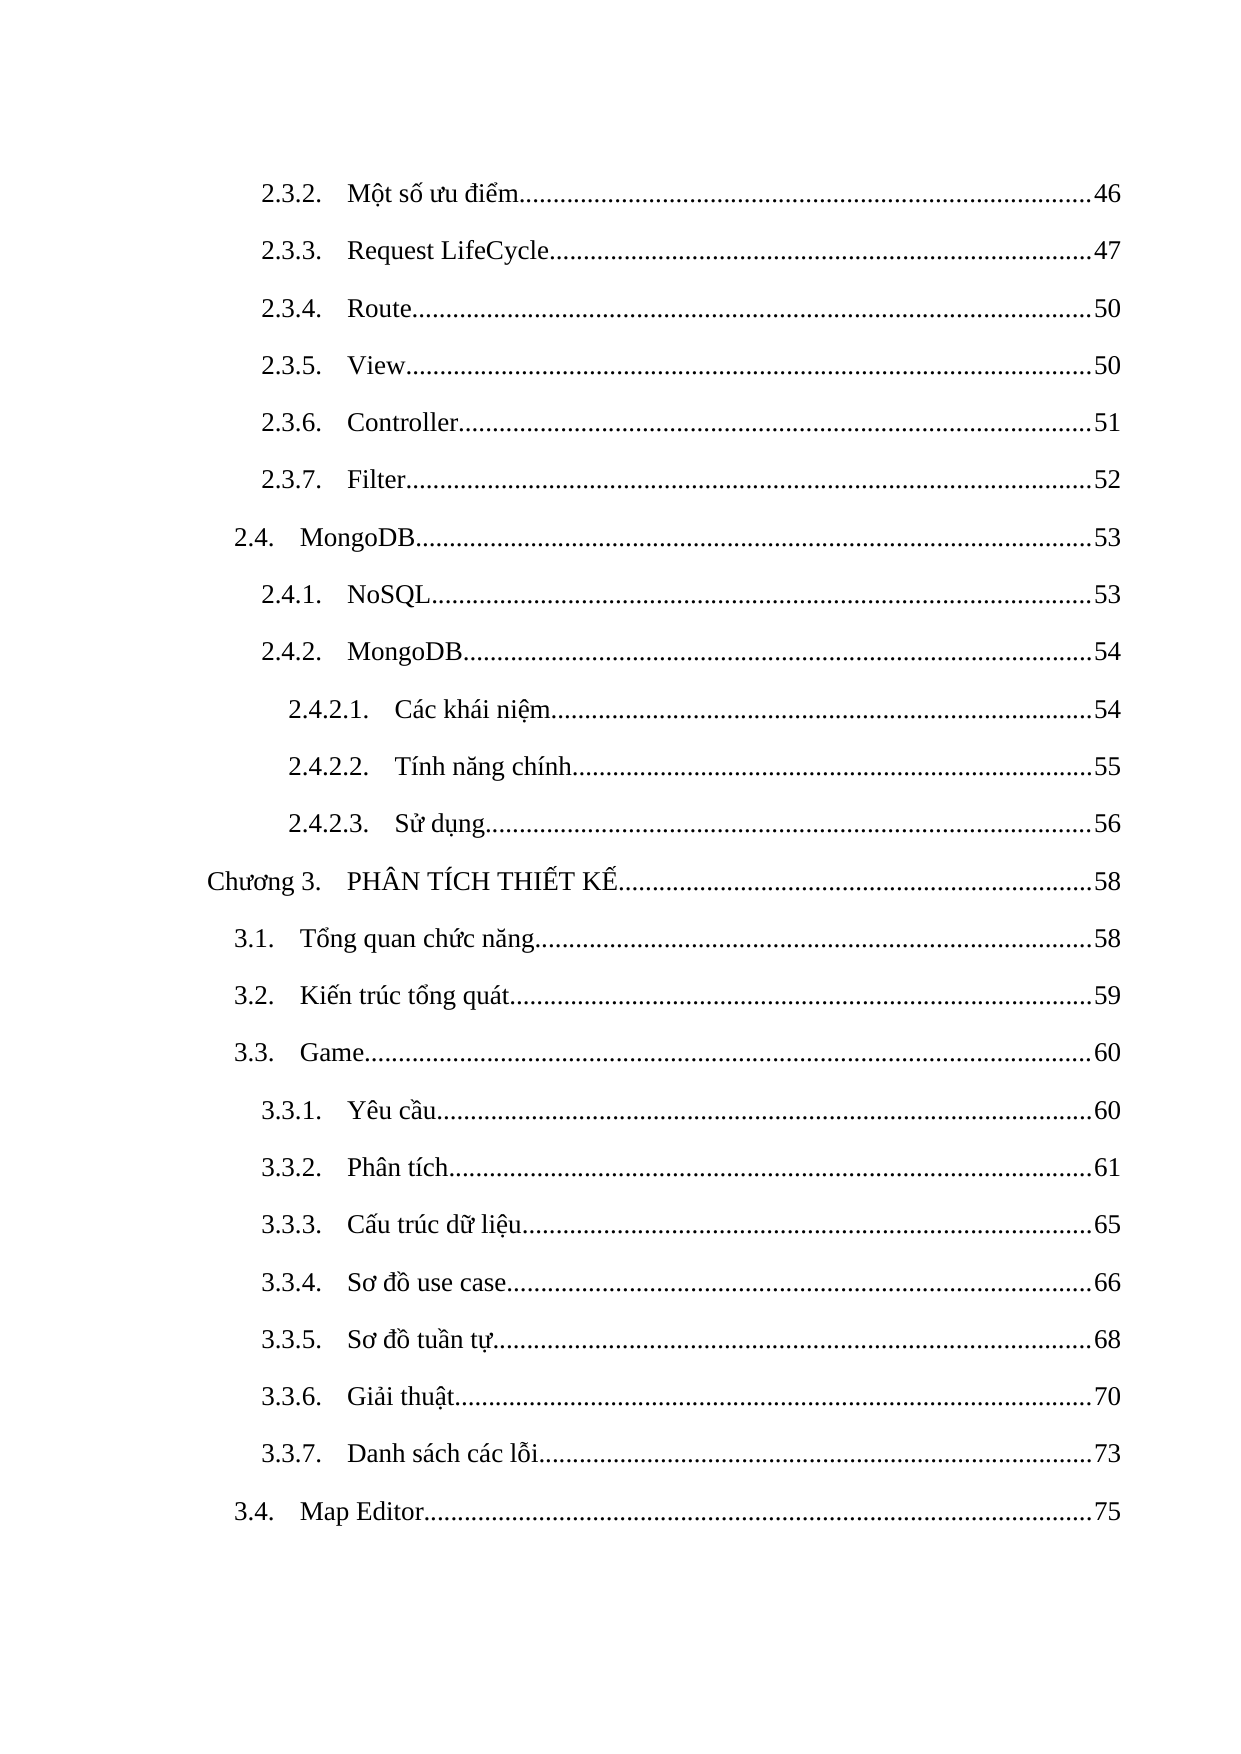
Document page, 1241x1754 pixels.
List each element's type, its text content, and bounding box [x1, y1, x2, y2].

text 3.3. Game 60 [234, 1037, 1122, 1068]
text Chương 3. PHÂN TÍCH THIẾT KẾ 58 [207, 865, 1122, 896]
text 3.4. Map Editor 75 [234, 1495, 1122, 1526]
text 3.2. Kiến trúc tổng quát 59 [234, 979, 1122, 1010]
text 2.4.2. MongoDB 54 [261, 636, 1122, 667]
text 3.3.5. Sơ đồ tuần tự 68 [261, 1323, 1122, 1354]
text 3.3.7. Danh sách các lỗi 73 [261, 1438, 1122, 1469]
text 3.1. Tổng quan chức năng 58 [234, 922, 1122, 953]
text 3.3.2. Phân tích 61 [261, 1151, 1122, 1182]
text 3.3.4. Sơ đồ use case 66 [261, 1266, 1122, 1297]
text 2.3.2. Một số ưu điểm 46 [261, 177, 1122, 208]
text 3.3.1. Yêu cầu 60 [261, 1094, 1122, 1125]
text 2.4. MongoDB 53 [234, 521, 1122, 552]
text 2.3.7. Filter 52 [261, 464, 1122, 495]
text 2.3.5. View 50 [261, 349, 1122, 380]
text 2.4.2.1. Các khái niệm 54 [288, 693, 1122, 724]
text 2.4.2.2. Tính năng chính 55 [288, 750, 1122, 781]
text 2.3.4. Route 50 [261, 292, 1122, 323]
text 3.3.3. Cấu trúc dữ liệu 65 [261, 1208, 1122, 1239]
text 3.3.6. Giải thuật 70 [261, 1380, 1122, 1411]
text 2.3.6. Controller 51 [261, 406, 1122, 437]
text 2.4.1. NoSQL 53 [261, 578, 1122, 609]
text 2.3.3. Request LifeCycle 47 [261, 234, 1122, 266]
text 2.4.2.3. Sử dụng 56 [288, 807, 1122, 838]
